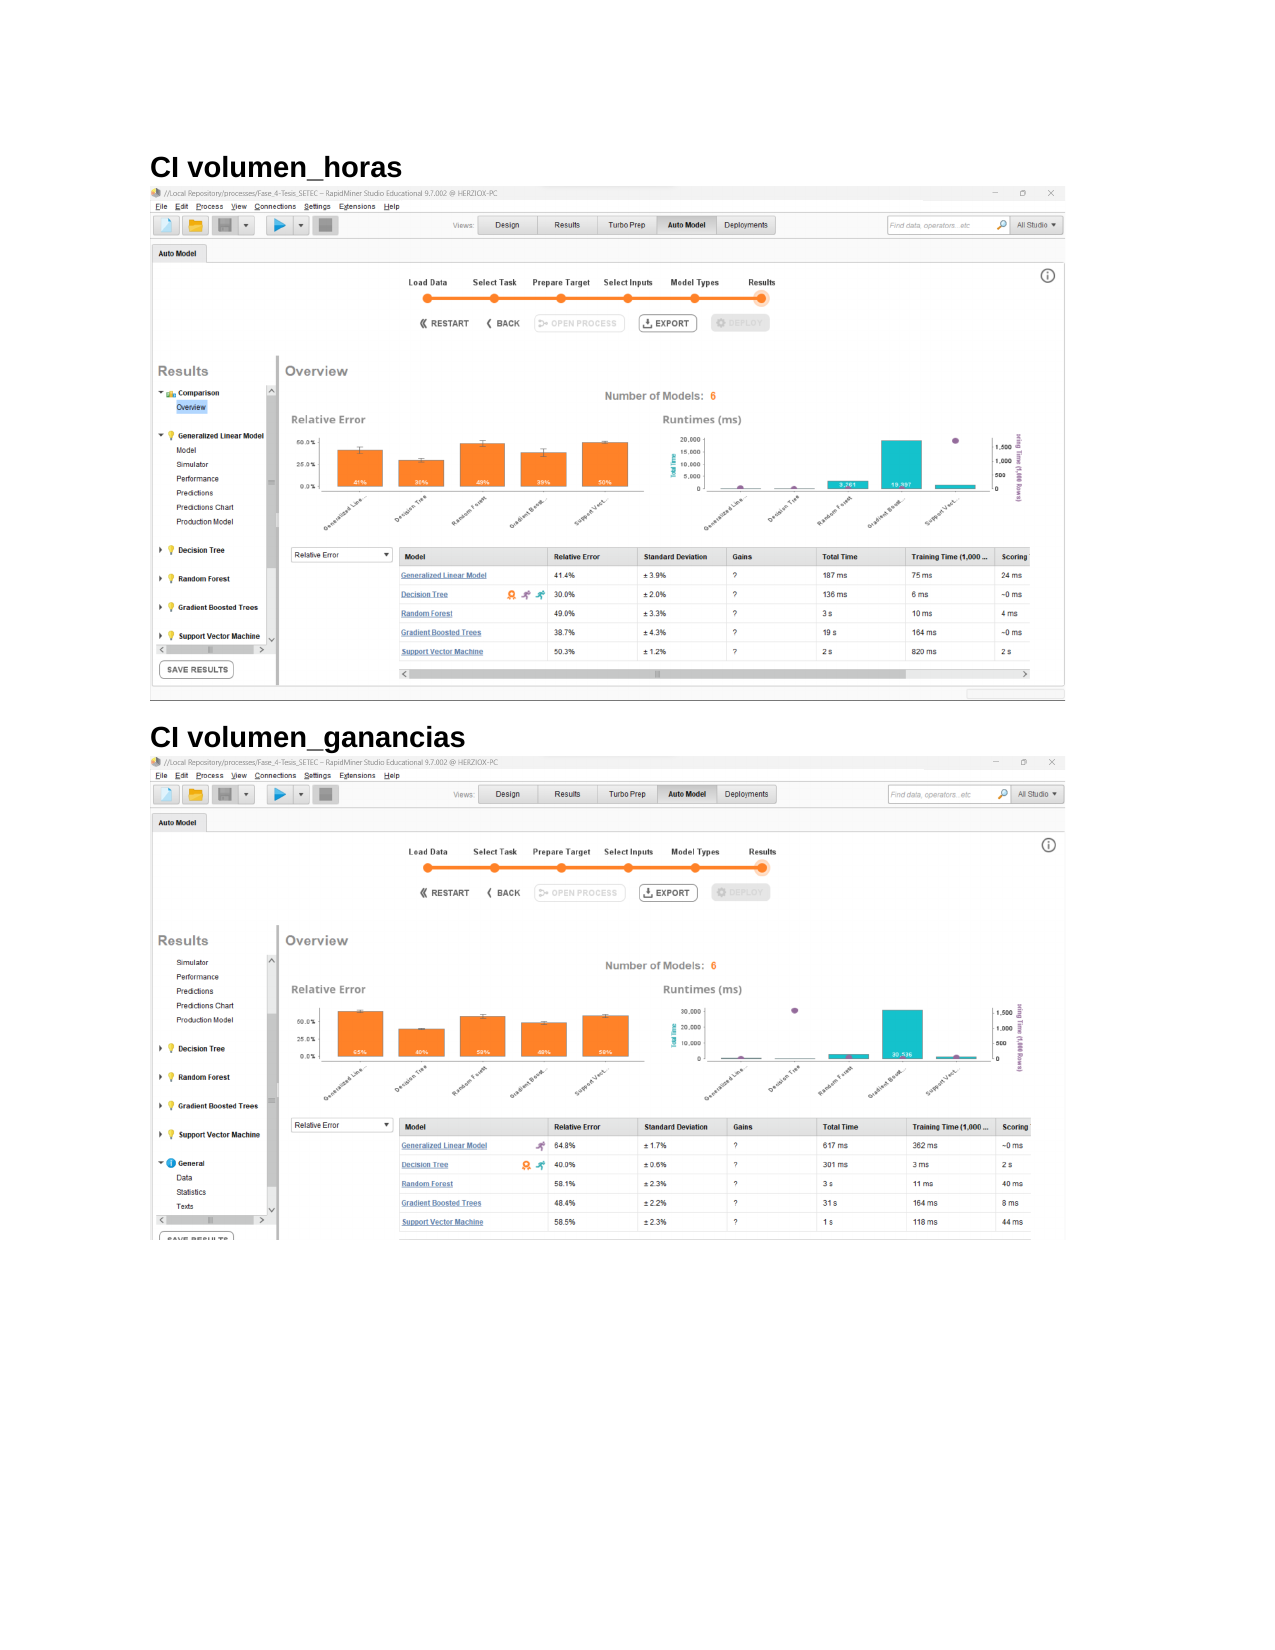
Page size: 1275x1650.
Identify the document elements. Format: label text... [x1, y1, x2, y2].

picture [150, 756, 1066, 1240]
subtitle CI volumen_ganancias [150, 720, 1125, 753]
picture [150, 186, 1066, 701]
subtitle CI volumen_horas [150, 150, 1125, 183]
